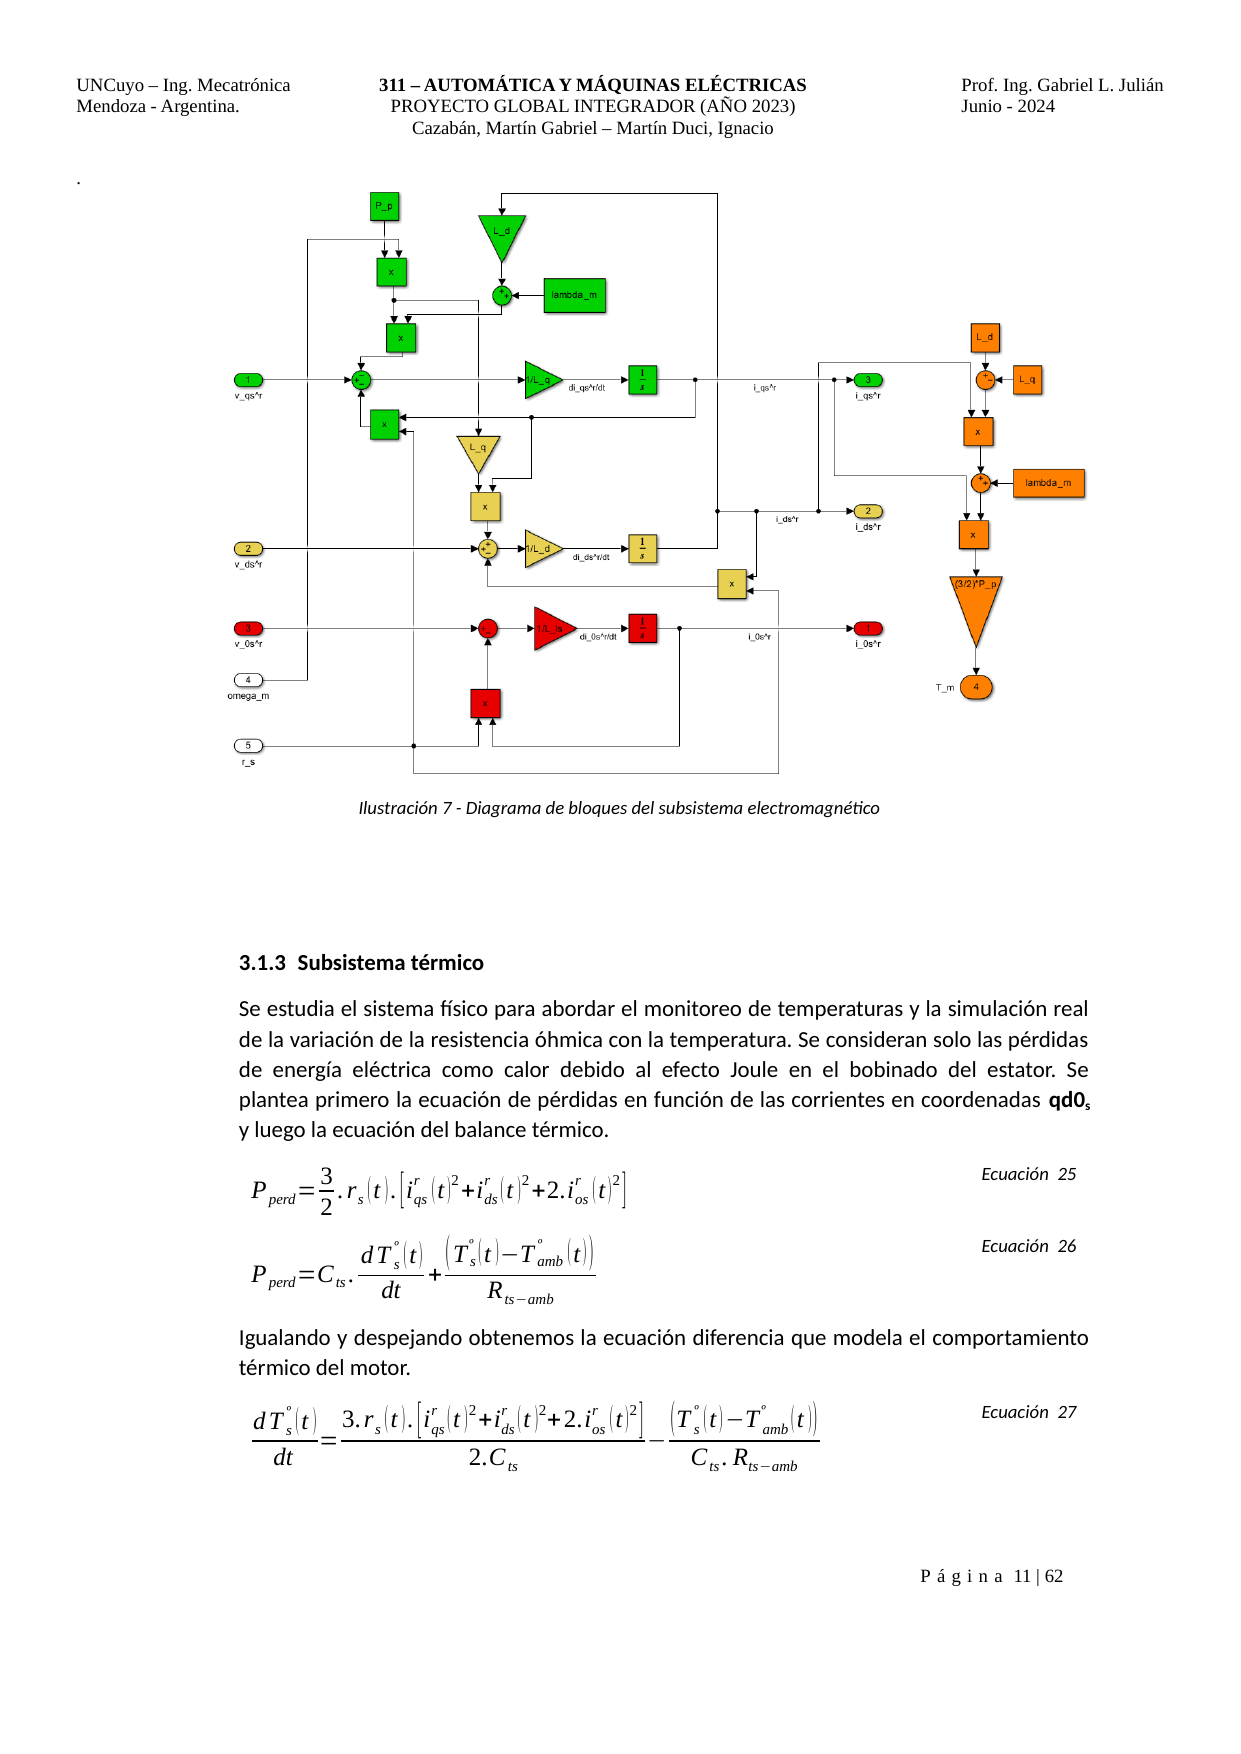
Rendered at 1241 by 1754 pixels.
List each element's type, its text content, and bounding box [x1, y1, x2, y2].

table_header Ecuación 27 [947, 1400, 1089, 1530]
table_header [239, 1162, 799, 1234]
table_header Ecuación 25 [799, 1162, 1089, 1234]
text Subsistema térmico [239, 948, 1090, 976]
picture [223, 188, 1097, 778]
text Se estudia el sistema físico para abordar el monitoreo de temperaturas y la simulación real de la variación de la resistencia óhmica con la temperatura. Se consideran solo las pérdidas de energía eléctrica como calor debido al efecto Joule en el bobinado del estator. Se plantea primero la ecuación de pérdidas en función de las corrientes en coordenadas qd0s y luego la ecuación del balance térmico. [239, 994, 1090, 1143]
table_cell [239, 1234, 799, 1323]
table_cell Ecuación 26 [799, 1234, 1089, 1323]
text Igualando y despejando obtenemos la ecuación diferencia que modela el comportamiento térmico del motor. [239, 1323, 1090, 1381]
text Ilustración 7 - Diagrama de bloques del subsistema electromagnético [150, 797, 1090, 819]
table_header [239, 1400, 947, 1530]
